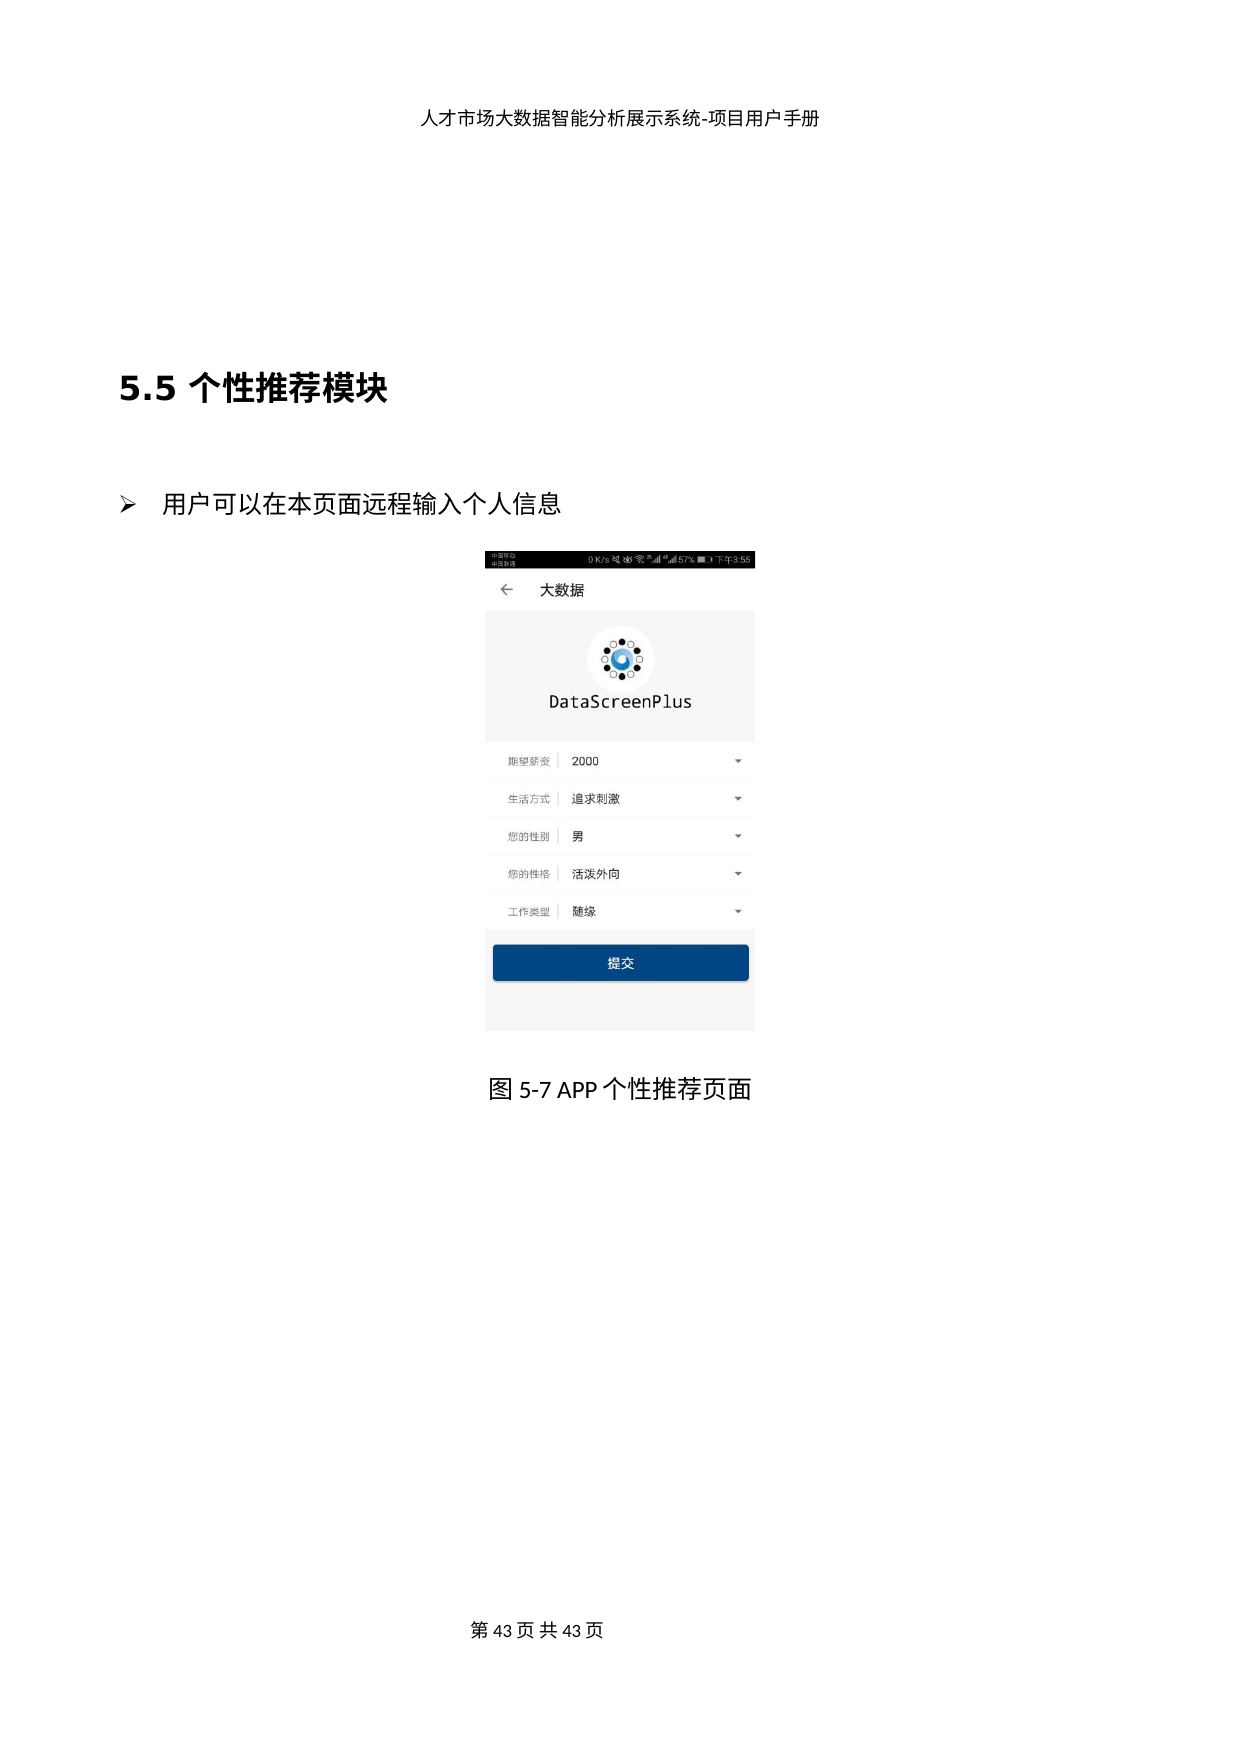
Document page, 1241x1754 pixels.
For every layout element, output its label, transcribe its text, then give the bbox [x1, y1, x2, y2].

list 用户可以在本页面远程输入个人信息 [118, 470, 1122, 535]
text 图 5-7 APP个性推荐页面 [118, 1055, 1122, 1120]
subtitle 5.5 个性推荐模块 [118, 354, 1122, 419]
picture [485, 551, 755, 1031]
